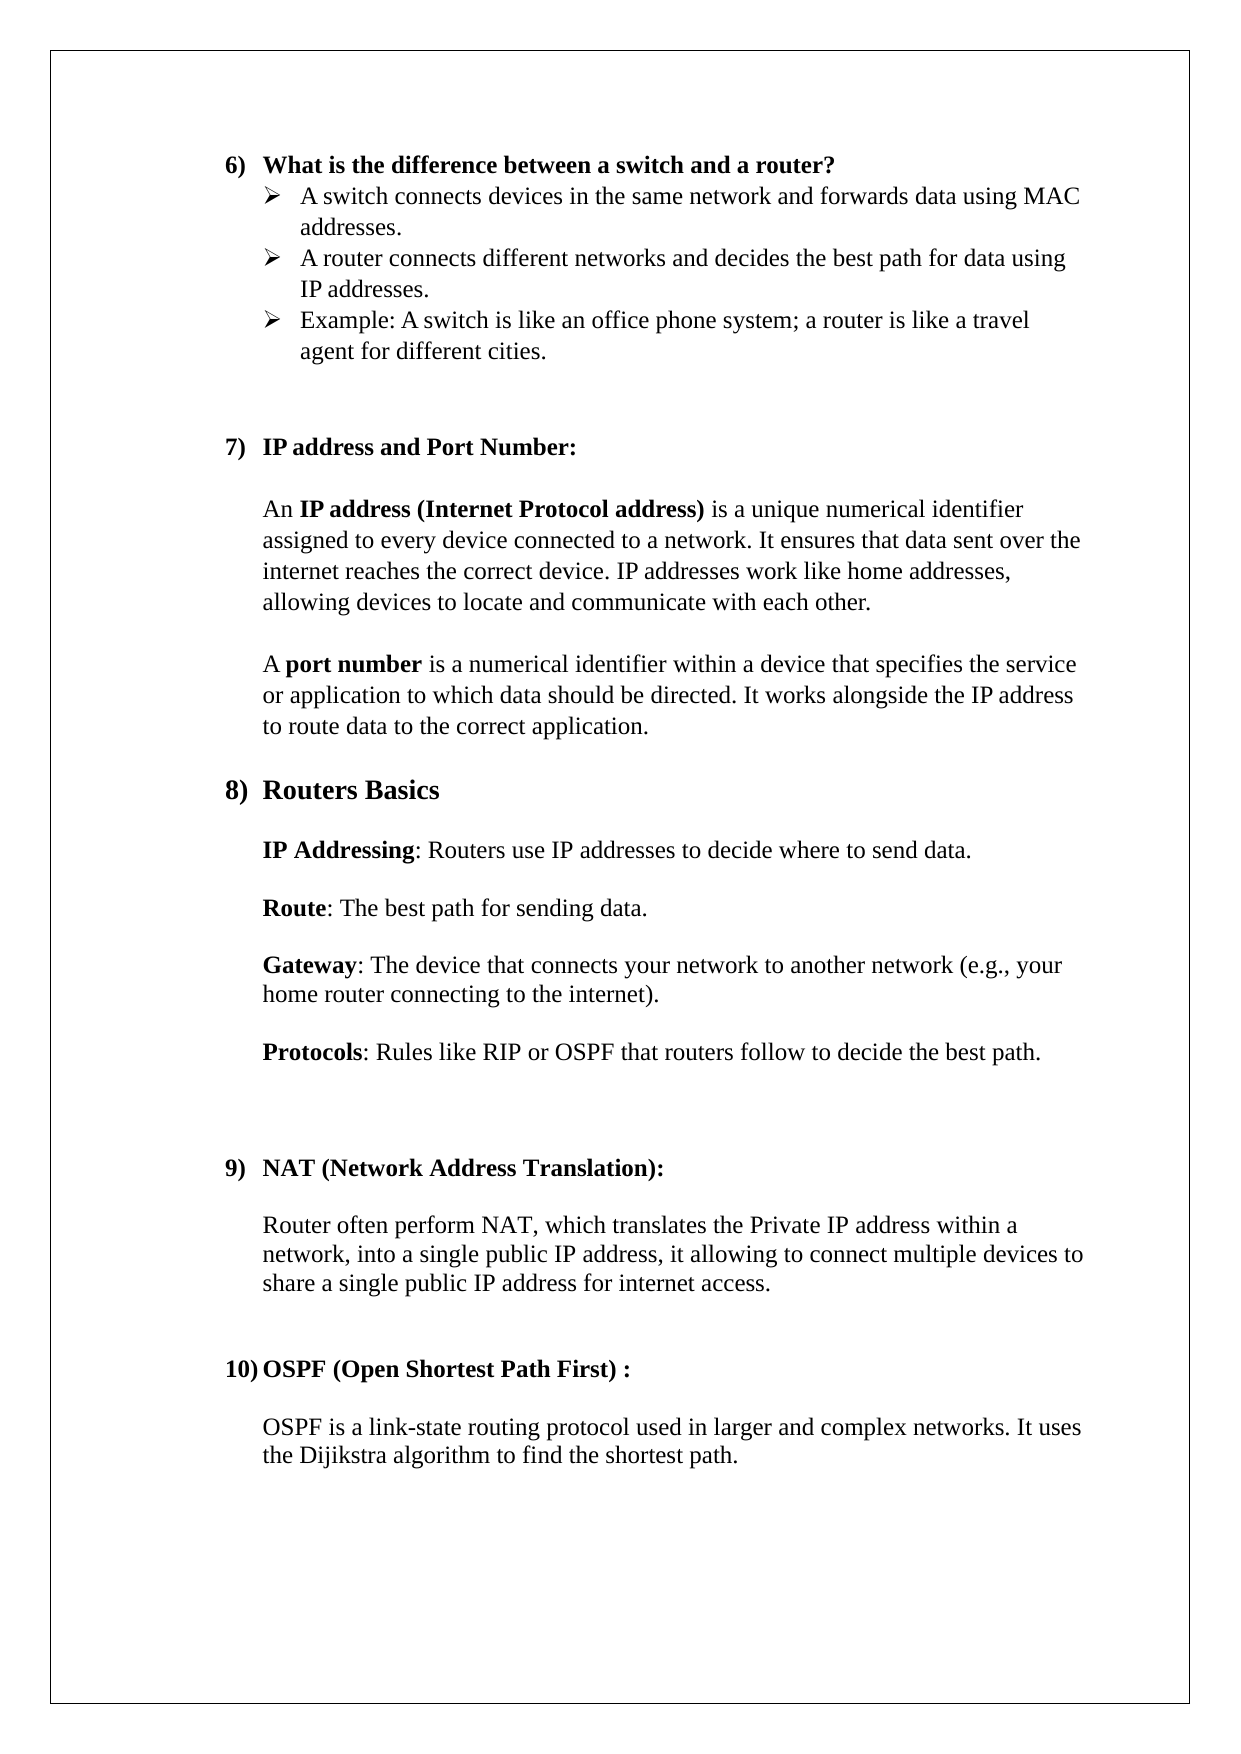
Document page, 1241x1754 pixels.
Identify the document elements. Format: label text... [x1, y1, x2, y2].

list A switch connects devices in the same network and forwards data using MAC addresses. [262, 181, 1090, 241]
list A port number is a numerical identifier within a device that specifies the service or application to which data should be directed. It works alongside the IP address to route data to the correct application. [262, 649, 1090, 740]
list Routers Basics [225, 773, 1090, 806]
list NAT (Network Address Translation): [225, 1153, 1090, 1182]
text IP Addressing: Routers use IP addresses to decide where to send data. [262, 835, 1090, 863]
list IP address and Port Number: [225, 432, 1090, 460]
text Protocols: Rules like RIP or OSPF that routers follow to decide the best path. [262, 1037, 1090, 1066]
list An IP address (Internet Protocol address) is a unique numerical identifier assigned to every device connected to a network. It ensures that data sent over the internet reaches the correct device. IP addresses work like home addresses, allowing devices to locate and communicate with each other. [262, 494, 1090, 616]
list Example: A switch is like an office phone system; a router is like a travel agent for different cities. [262, 305, 1090, 365]
list A router connects different networks and decides the best path for data using IP addresses. [262, 243, 1090, 303]
list Router often perform NAT, which translates the Private IP address within a network, into a single public IP address, it allowing to connect multiple devices to share a single public IP address for internet access. [262, 1211, 1090, 1297]
list What is the difference between a switch and a router? [225, 150, 1090, 179]
list OSPF is a link-state routing protocol used in larger and complex networks. It uses the Dijikstra algorithm to find the shortest path. [262, 1412, 1090, 1469]
text Gateway: The device that connects your network to another network (e.g., your home router connecting to the internet). [262, 951, 1090, 1008]
list OSPF (Open Shortest Path First) : [225, 1354, 1090, 1383]
text Route: The best path for sending data. [262, 893, 1090, 921]
